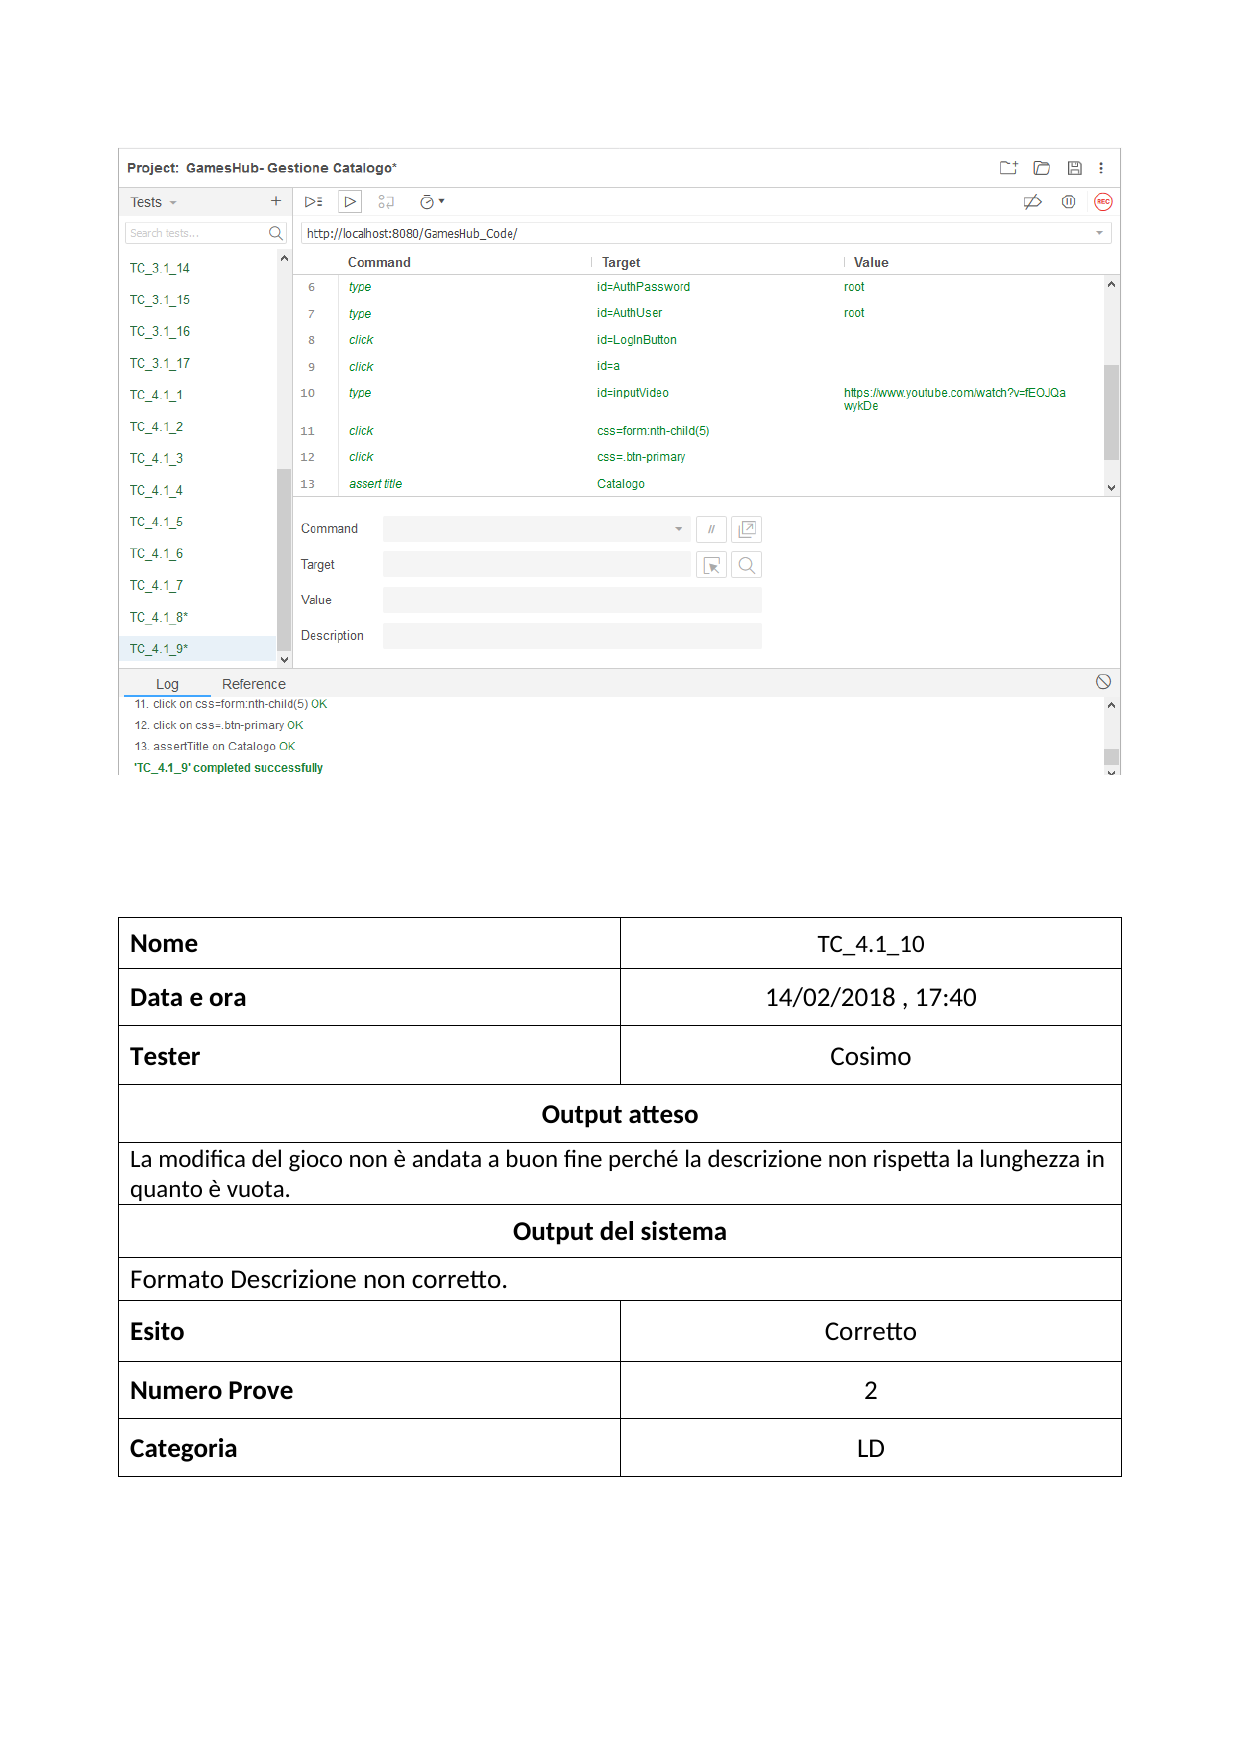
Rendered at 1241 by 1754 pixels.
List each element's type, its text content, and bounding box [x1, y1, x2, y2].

table_header Nome [119, 918, 620, 968]
table_cell Output atteso [119, 1085, 1121, 1142]
table_cell La modifica del gioco non è andata a buon fine perché la descrizione non rispetta la lunghezza in quanto è vuota. [119, 1143, 1121, 1204]
picture [118, 147, 1123, 775]
table_cell 14/02/2018 , 17:40 [621, 969, 1121, 1025]
table_cell Esito [119, 1301, 620, 1361]
table_cell Output del sistema [119, 1205, 1121, 1257]
table_cell 2 [621, 1362, 1121, 1418]
table_cell Categoria [119, 1419, 620, 1476]
table_cell Corretto [621, 1301, 1121, 1361]
table_cell LD [621, 1419, 1121, 1476]
table_cell Cosimo [621, 1026, 1121, 1084]
table_cell Numero Prove [119, 1362, 620, 1418]
table_cell Data e ora [119, 969, 620, 1025]
table_cell Formato Descrizione non corretto. [119, 1258, 1121, 1300]
table_header TC_4.1_10 [621, 918, 1121, 968]
table_cell Tester [119, 1026, 620, 1084]
